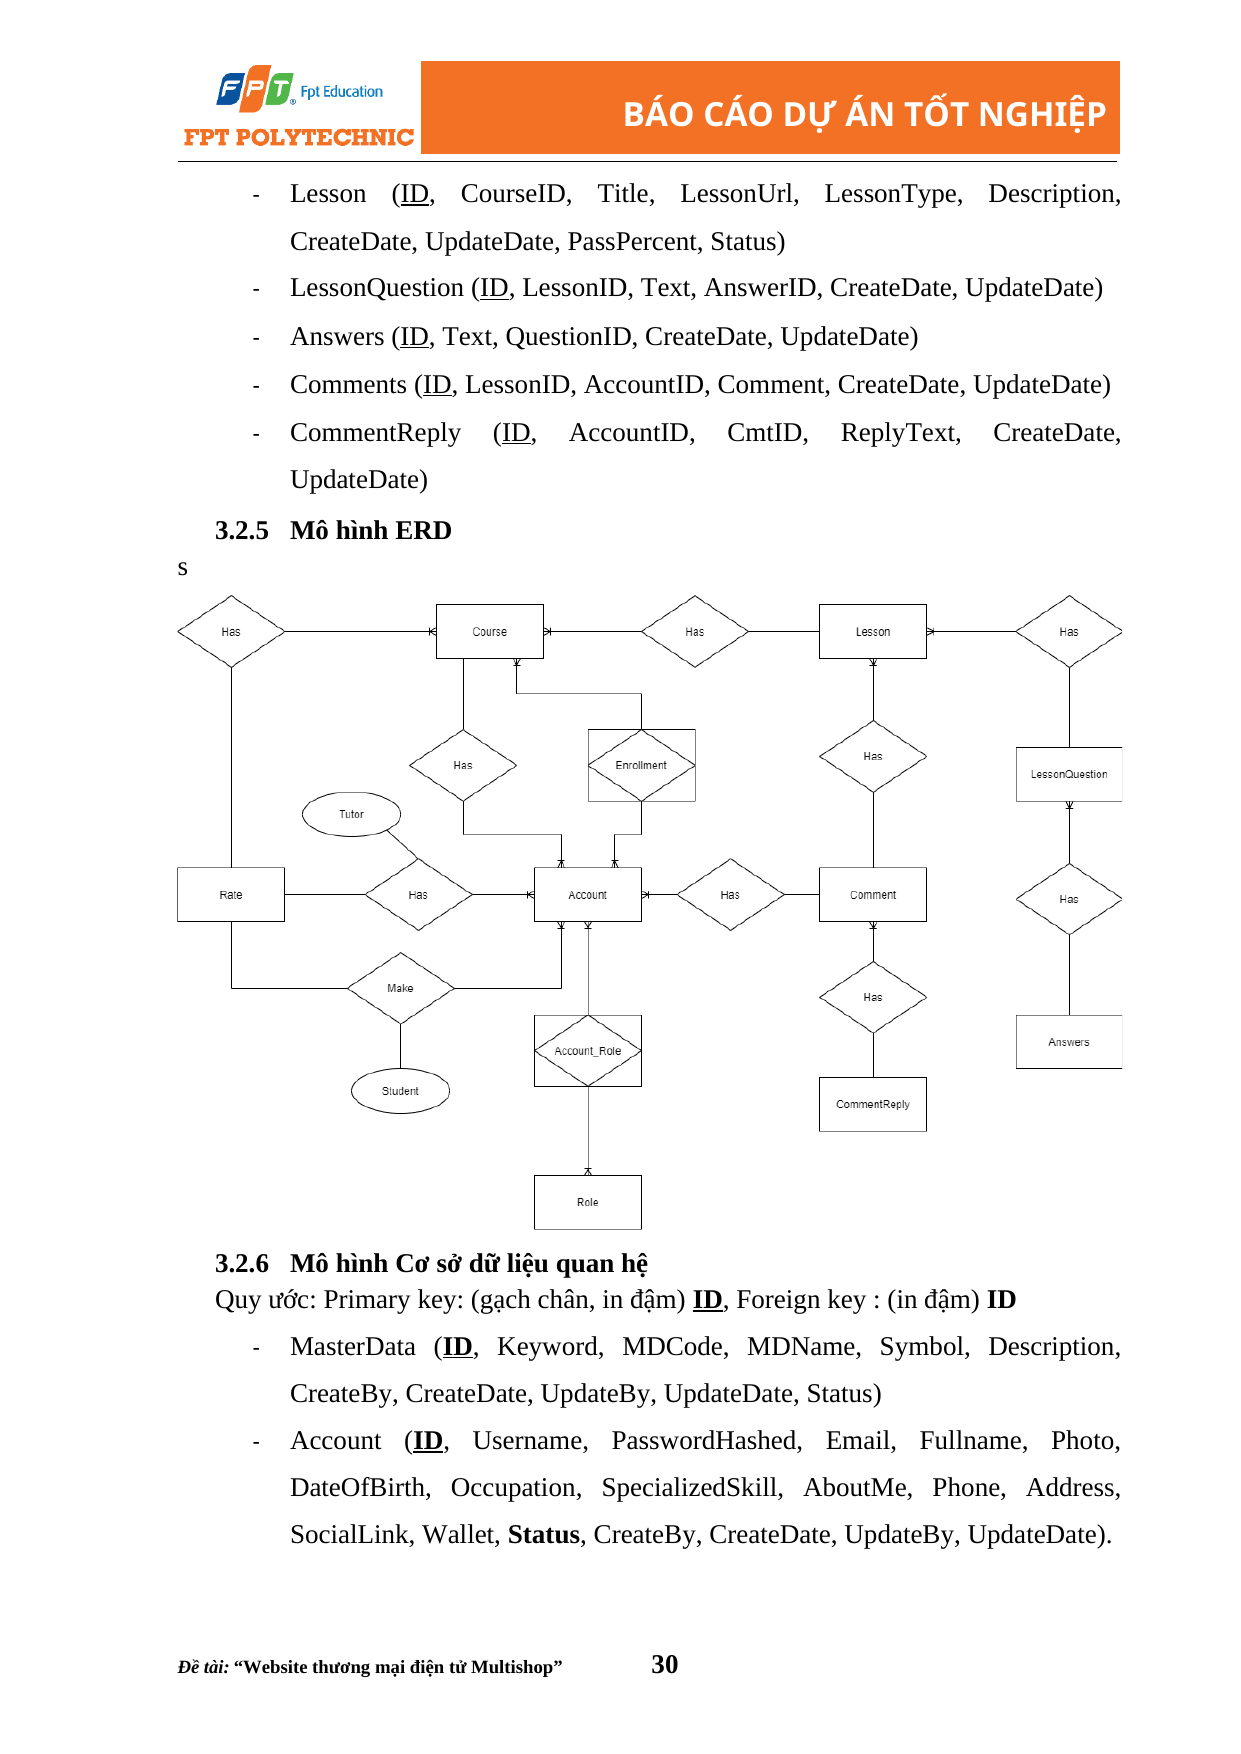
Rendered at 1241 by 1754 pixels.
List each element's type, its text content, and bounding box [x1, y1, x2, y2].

list Lesson (ID, CourseID, Title, LessonUrl, LessonType, Description, CreateDate, UpdateDate, PassPercent, Status) [252, 177, 1122, 256]
text s [177, 550, 1122, 595]
list CommentReply (ID, AccountID, CmtID, ReplyText, CreateDate, UpdateDate) [252, 416, 1122, 494]
text Quy ước: Primary key: (gạch chân, in đậm) ID, Foreign key : (in đậm) ID [215, 1283, 1122, 1314]
picture [174, 58, 420, 157]
list MasterData (ID, Keyword, MDCode, MDName, Symbol, Description, CreateBy, CreateDate, UpdateBy, UpdateDate, Status) [252, 1330, 1122, 1408]
list Answers (ID, Text, QuestionID, CreateDate, UpdateDate) [252, 319, 1122, 352]
list Comments (ID, LessonID, AccountID, Comment, CreateDate, UpdateDate) [252, 368, 1122, 400]
list Account (ID, Username, PasswordHashed, Email, Fullname, Photo, DateOfBirth, Occupation, SpecializedSkill, AboutMe, Phone, Address, SocialLink, Wallet, Status, CreateBy, CreateDate, UpdateBy, UpdateDate). [252, 1424, 1122, 1549]
picture [177, 595, 1123, 1230]
subtitle Mô hình Cơ sở dữ liệu quan hệ [215, 1247, 1122, 1278]
subtitle Mô hình ERD [215, 514, 1122, 545]
list LessonQuestion (ID, LessonID, Text, AnswerID, CreateDate, UpdateDate) [252, 271, 1122, 303]
